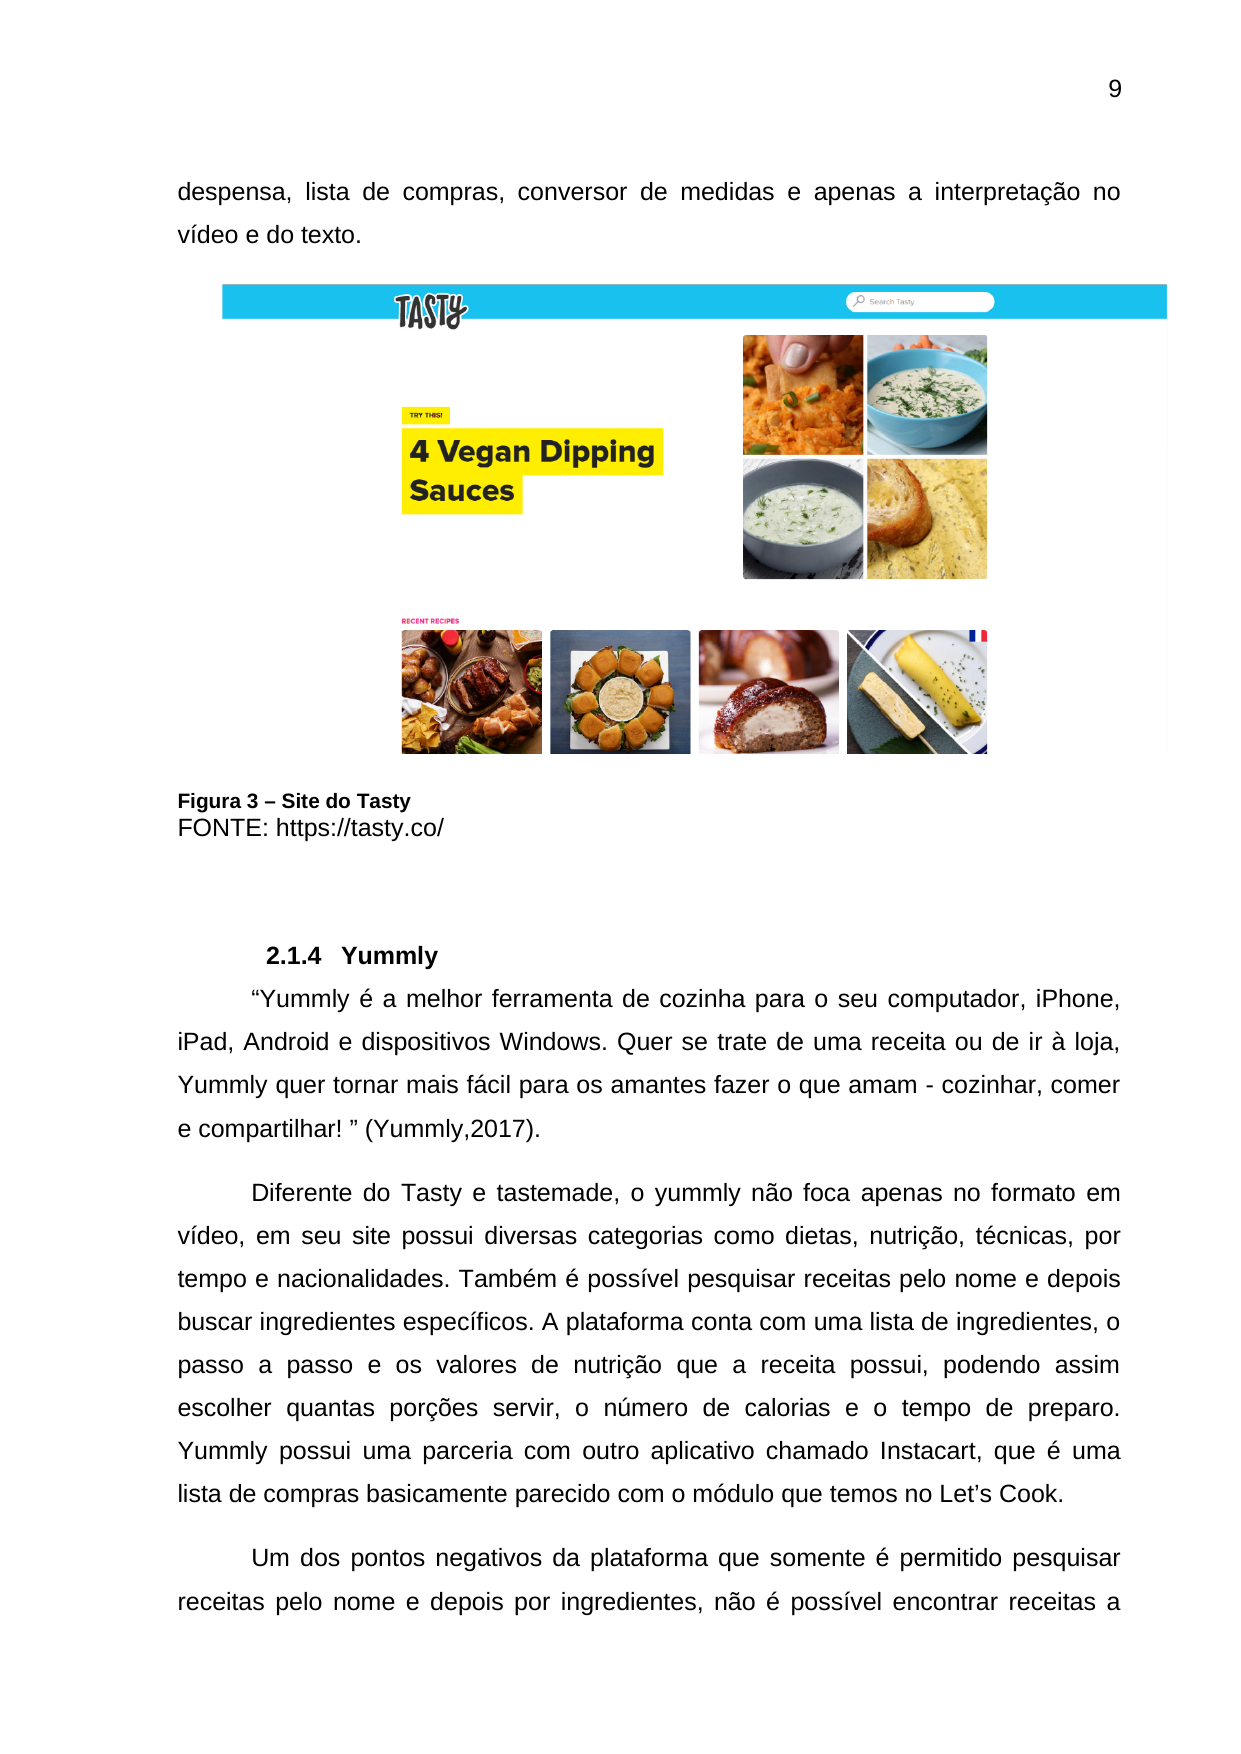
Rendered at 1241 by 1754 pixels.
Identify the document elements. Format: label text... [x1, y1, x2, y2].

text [177, 1543, 1122, 1615]
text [177, 177, 1122, 249]
text FONTE: https://tasty.co/ [177, 813, 1122, 842]
text Diferente do Tasty e tastemade, o yummly não foca apenas no formato em vídeo, em seu site possui diversas categorias como dietas, nutrição, técnicas, por tempo e nacionalidades. Também é possível pesquisar receitas pelo nome e depois buscar ingredientes específicos. A plataforma conta com uma lista de ingredientes, o passo a passo e os valores de nutrição que a receita possui, podendo assim escolher quantas porções servir, o número de calorias e o tempo de preparo. Yummly possui uma parceria com outro aplicativo chamado Instacart, que é uma lista de compras basicamente parecido com o módulo que temos no Let’s Cook. [177, 1177, 1122, 1508]
text “Yummly é a melhor ferramenta de cozinha para o seu computador, iPhone, iPad, Android e dispositivos Windows. Quer se trate de uma receita ou de ir à loja, Yummly quer tornar mais fácil para os amantes fazer o que amam - cozinhar, comer e compartilhar! ” (Yummly,2017). [177, 984, 1122, 1142]
subtitle Yummly [266, 941, 1122, 970]
picture [222, 284, 1168, 754]
